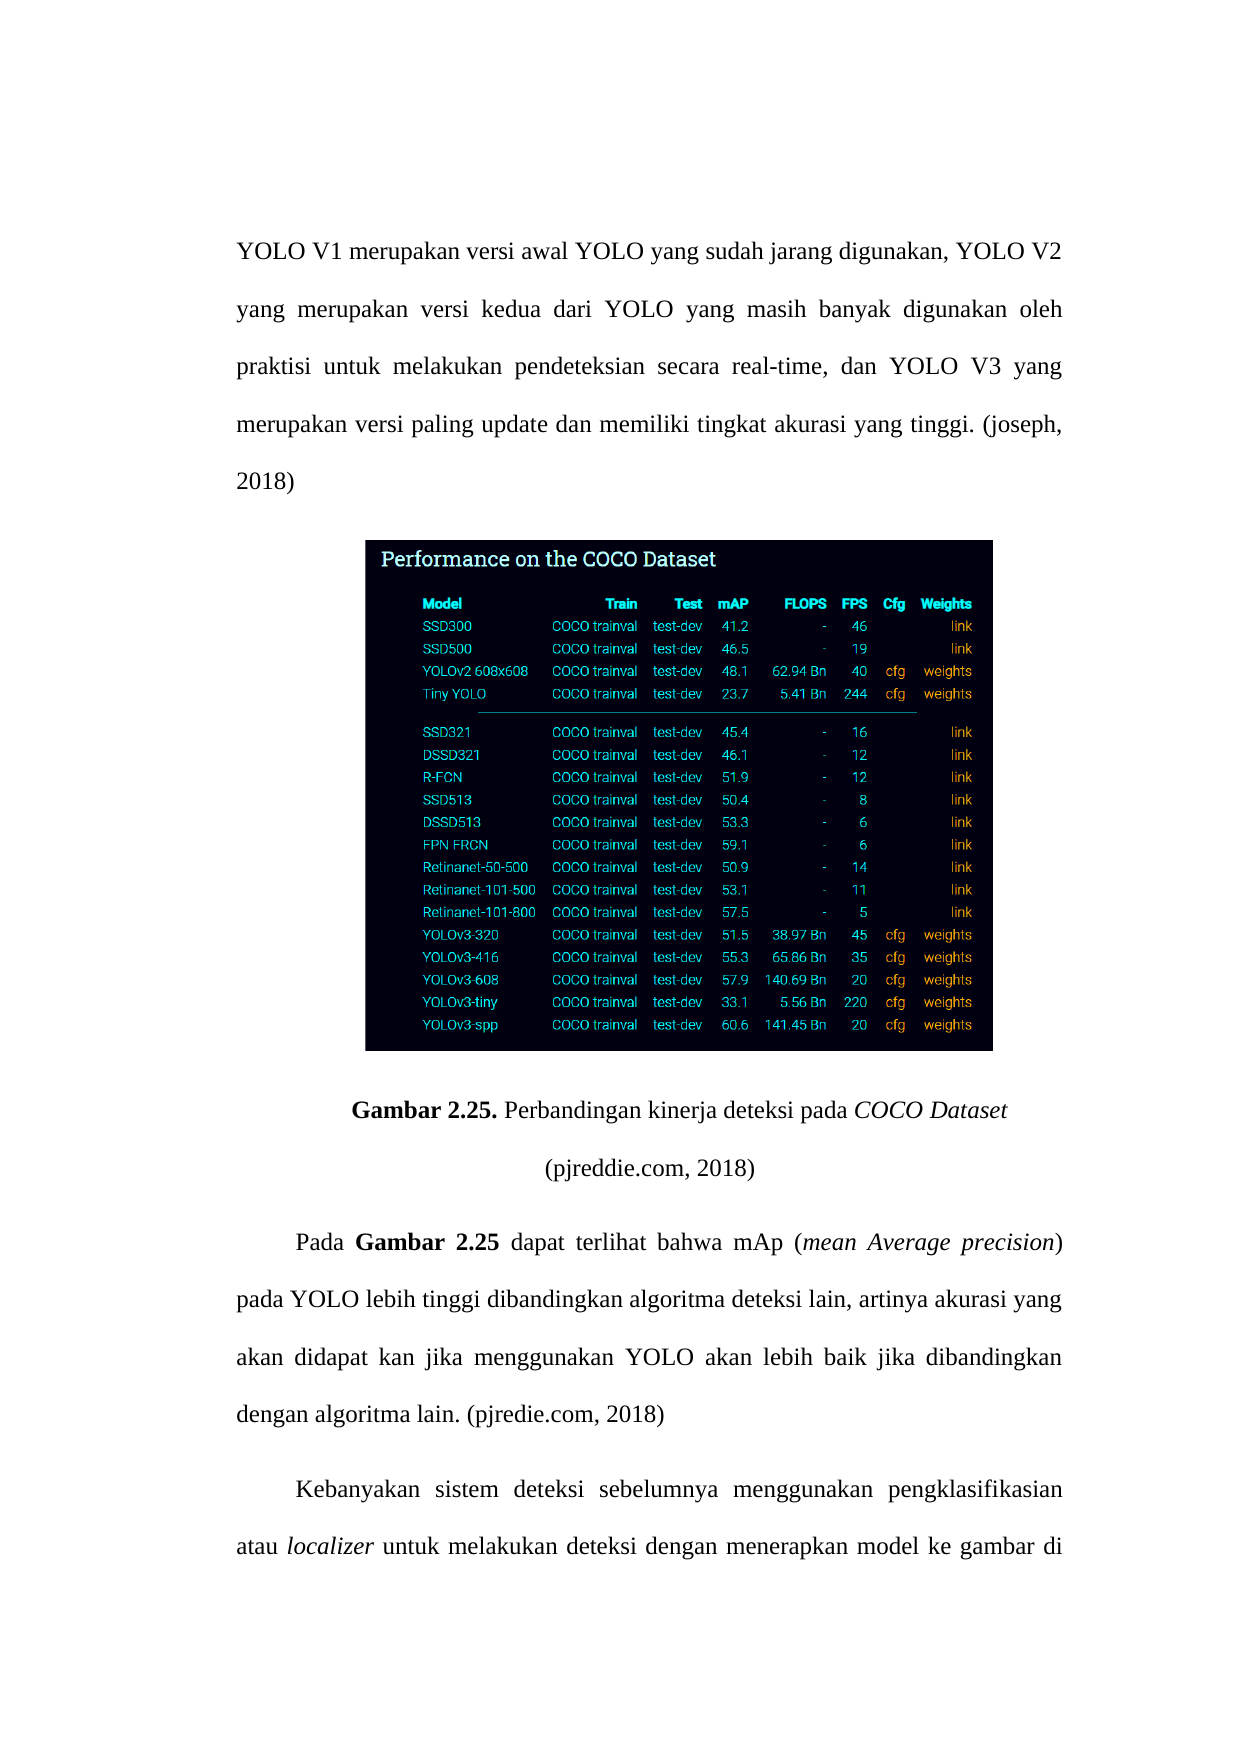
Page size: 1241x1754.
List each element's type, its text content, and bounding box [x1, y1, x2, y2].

picture [365, 540, 993, 1051]
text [236, 236, 1063, 495]
text Pada Gambar 2.25 dapat terlihat bahwa mAp (mean Average precision) pada YOLO lebih tinggi dibandingkan algoritma deteksi lain, artinya akurasi yang akan didapat kan jika menggunakan YOLO akan lebih baik jika dibandingkan dengan algoritma lain. (pjredie.com, 2018) [236, 1227, 1063, 1428]
text Gambar 2.25. Perbandingan kinerja deteksi pada COCO Dataset (pjreddie.com, 2018) [236, 1095, 1063, 1182]
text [236, 1474, 1063, 1560]
